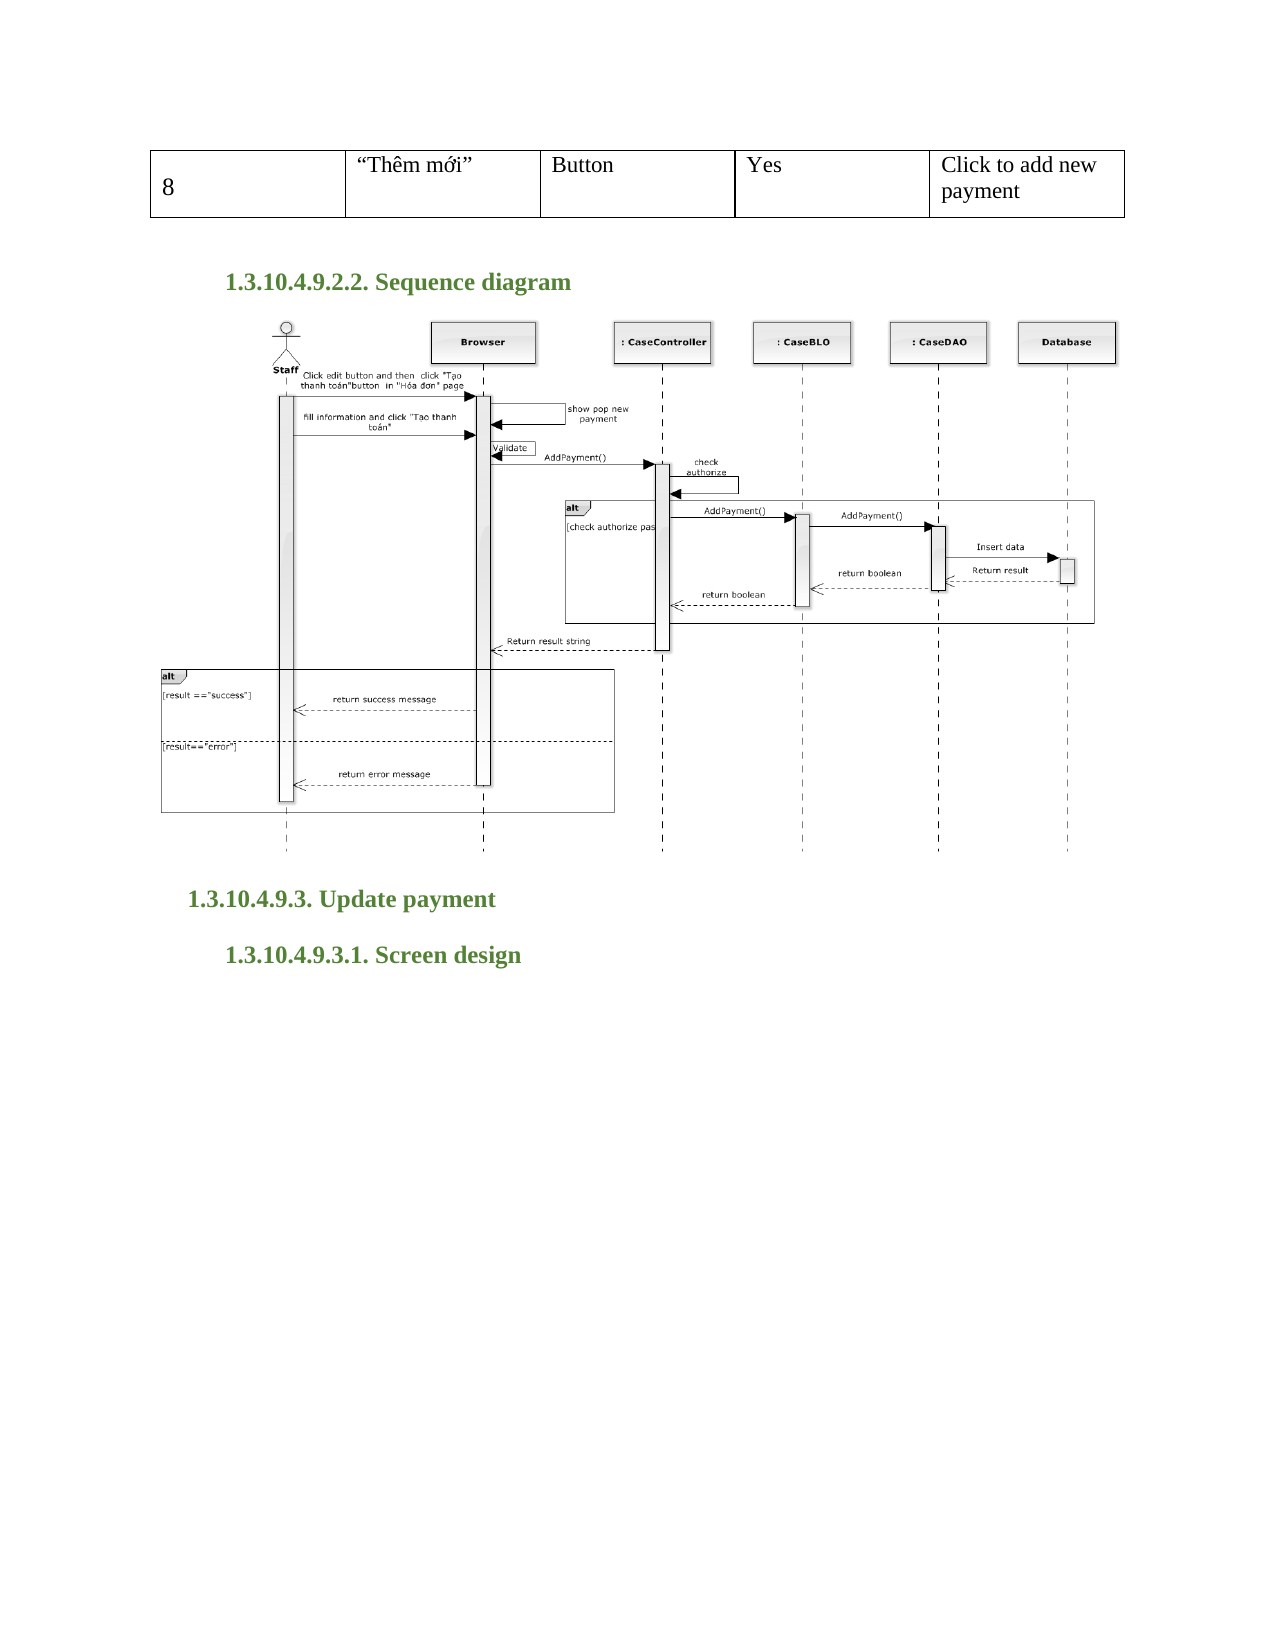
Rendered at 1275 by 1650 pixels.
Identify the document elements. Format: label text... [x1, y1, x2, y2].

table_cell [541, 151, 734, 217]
subtitle Update payment [187, 884, 1125, 913]
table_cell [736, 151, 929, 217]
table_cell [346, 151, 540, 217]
subtitle Screen design [225, 940, 1125, 968]
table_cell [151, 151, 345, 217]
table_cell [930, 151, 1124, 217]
subtitle Sequence diagram [225, 267, 1125, 296]
picture [150, 312, 1125, 862]
